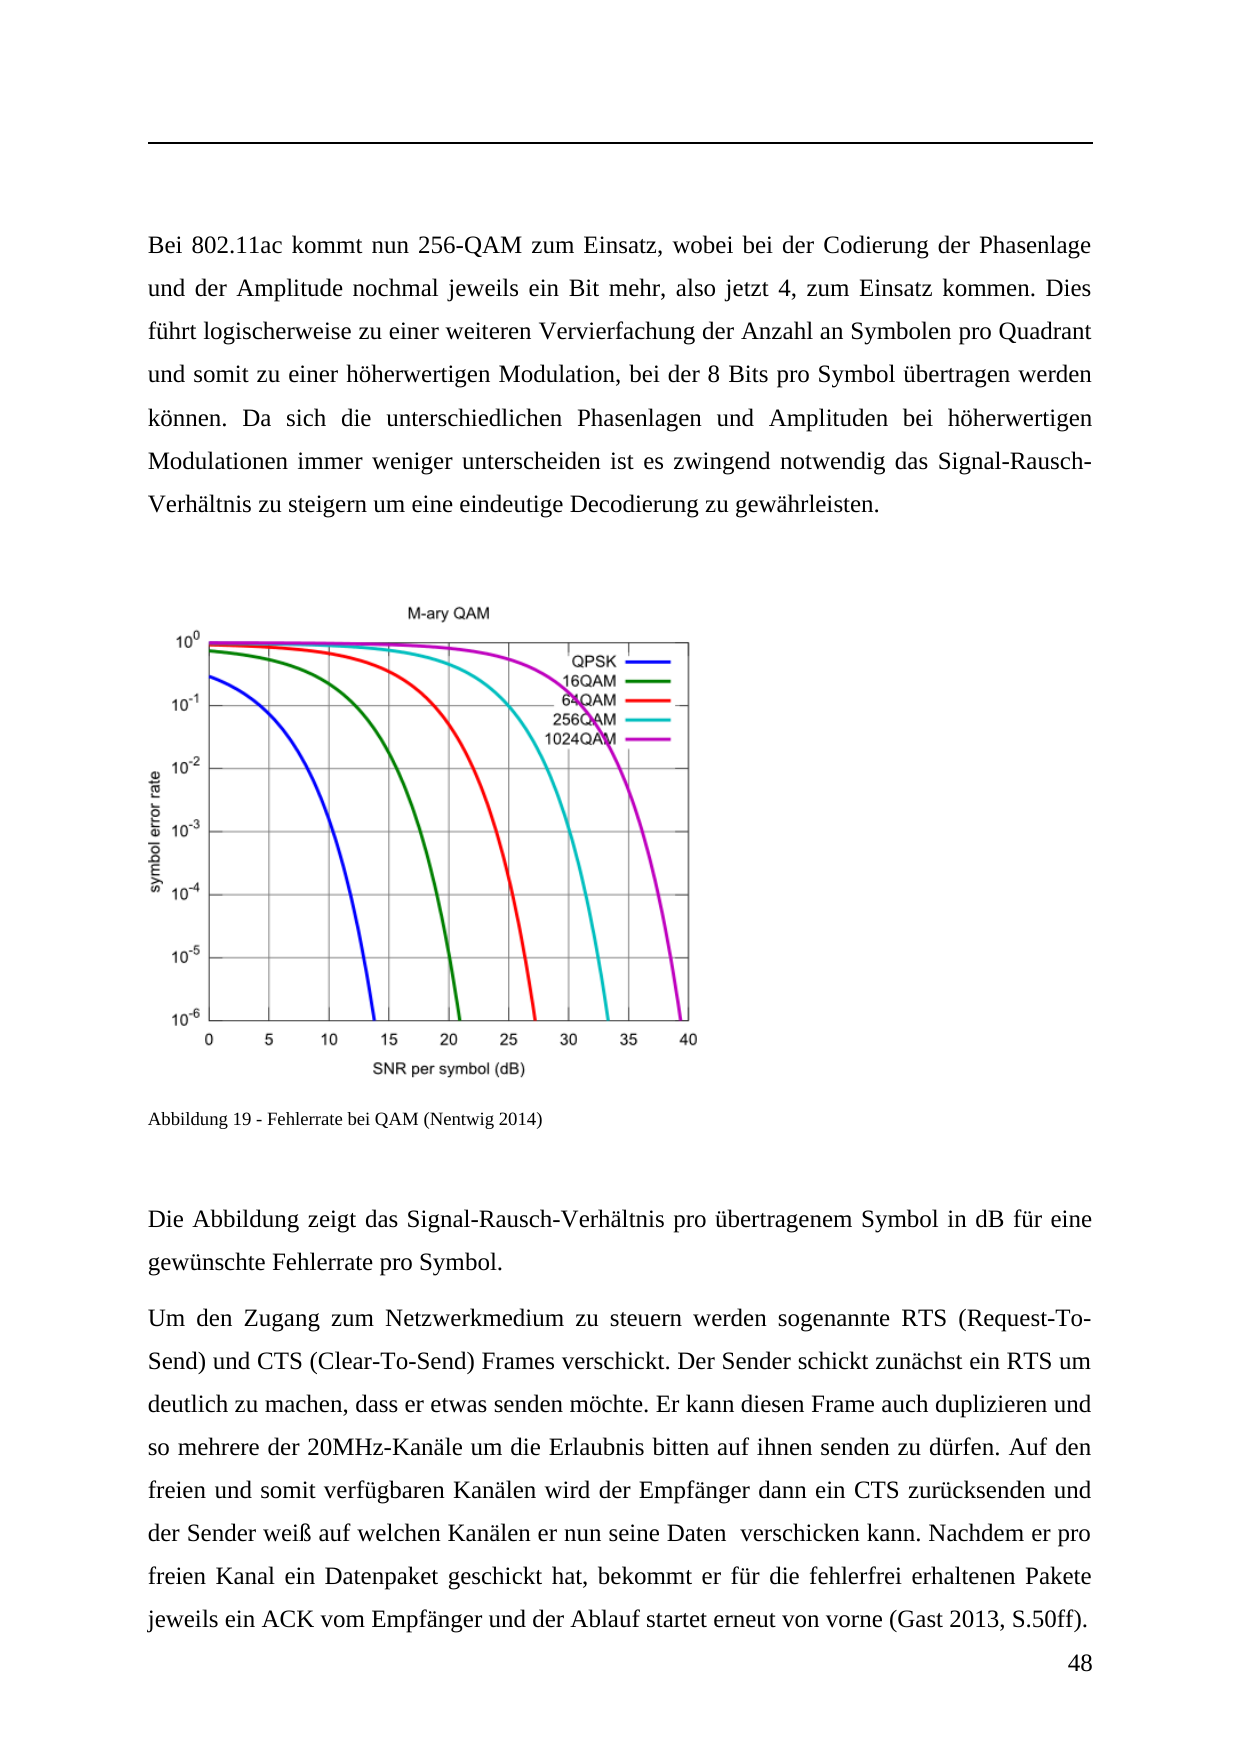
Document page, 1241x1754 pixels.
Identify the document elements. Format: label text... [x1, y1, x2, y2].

text Um den Zugang zum Netzwerkmedium zu steuern werden sogenannte RTS (Request-To-Send) und CTS (Clear-To-Send) Frames verschickt. Der Sender schickt zunächst ein RTS um deutlich zu machen, dass er etwas senden möchte. Er kann diesen Frame auch duplizieren und so mehrere der 20MHz-Kanäle um die Erlaubnis bitten auf ihnen senden zu dürfen. Auf den freien und somit verfügbaren Kanälen wird der Empfänger dann ein CTS zurücksenden und der Sender weiß auf welchen Kanälen er nun seine Daten verschicken kann. Nachdem er pro freien Kanal ein Datenpaket geschickt hat, bekommt er für die fehlerfrei erhaltenen Pakete jeweils ein ACK vom Empfänger und der Ablauf startet erneut von vorne (Gast 2013, S.50ff). [148, 1303, 1093, 1633]
text Abbildung 19 - Fehlerrate bei QAM (Nentwig 2014) [148, 1108, 1093, 1129]
picture [147, 600, 706, 1083]
text Die Abbildung zeigt das Signal-Rausch-Verhältnis pro übertragenem Symbol in dB für eine gewünschte Fehlerrate pro Symbol. [148, 1204, 1093, 1276]
text Bei 802.11ac kommt nun 256-QAM zum Einsatz, wobei bei der Codierung der Phasenlage und der Amplitude nochmal jeweils ein Bit mehr, also jetzt 4, zum Einsatz kommen. Dies führt logischerweise zu einer weiteren Vervierfachung der Anzahl an Symbolen pro Quadrant und somit zu einer höherwertigen Modulation, bei der 8 Bits pro Symbol übertragen werden können. Da sich die unterschiedlichen Phasenlagen und Amplituden bei höherwertigen Modulationen immer weniger unterscheiden ist es zwingend notwendig das Signal-Rausch-Verhältnis zu steigern um eine eindeutige Decodierung zu gewährleisten. [148, 230, 1093, 518]
